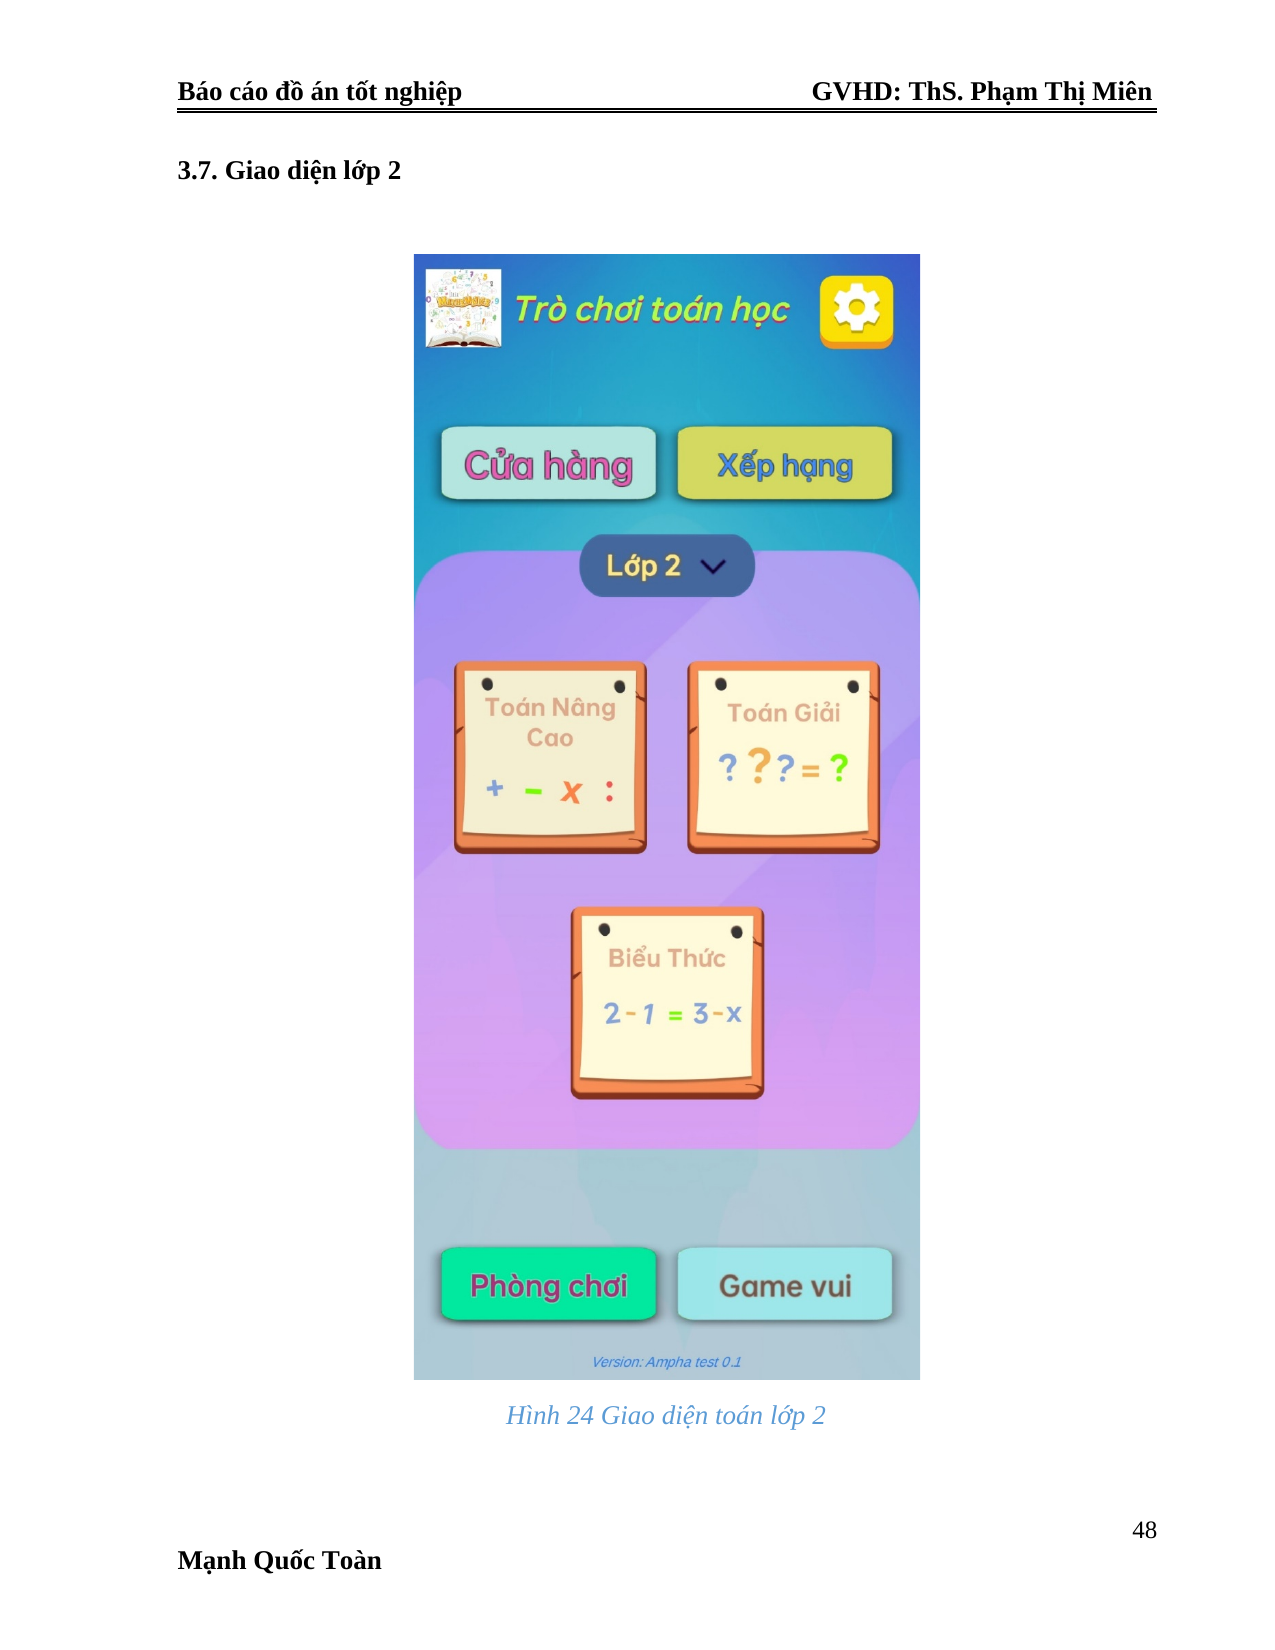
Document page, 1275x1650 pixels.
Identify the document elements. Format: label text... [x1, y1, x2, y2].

text Hình 24 Giao diện toán lớp 2 [177, 1399, 1157, 1430]
text Giao diện lớp 2 [177, 154, 1157, 185]
picture [413, 254, 921, 1380]
